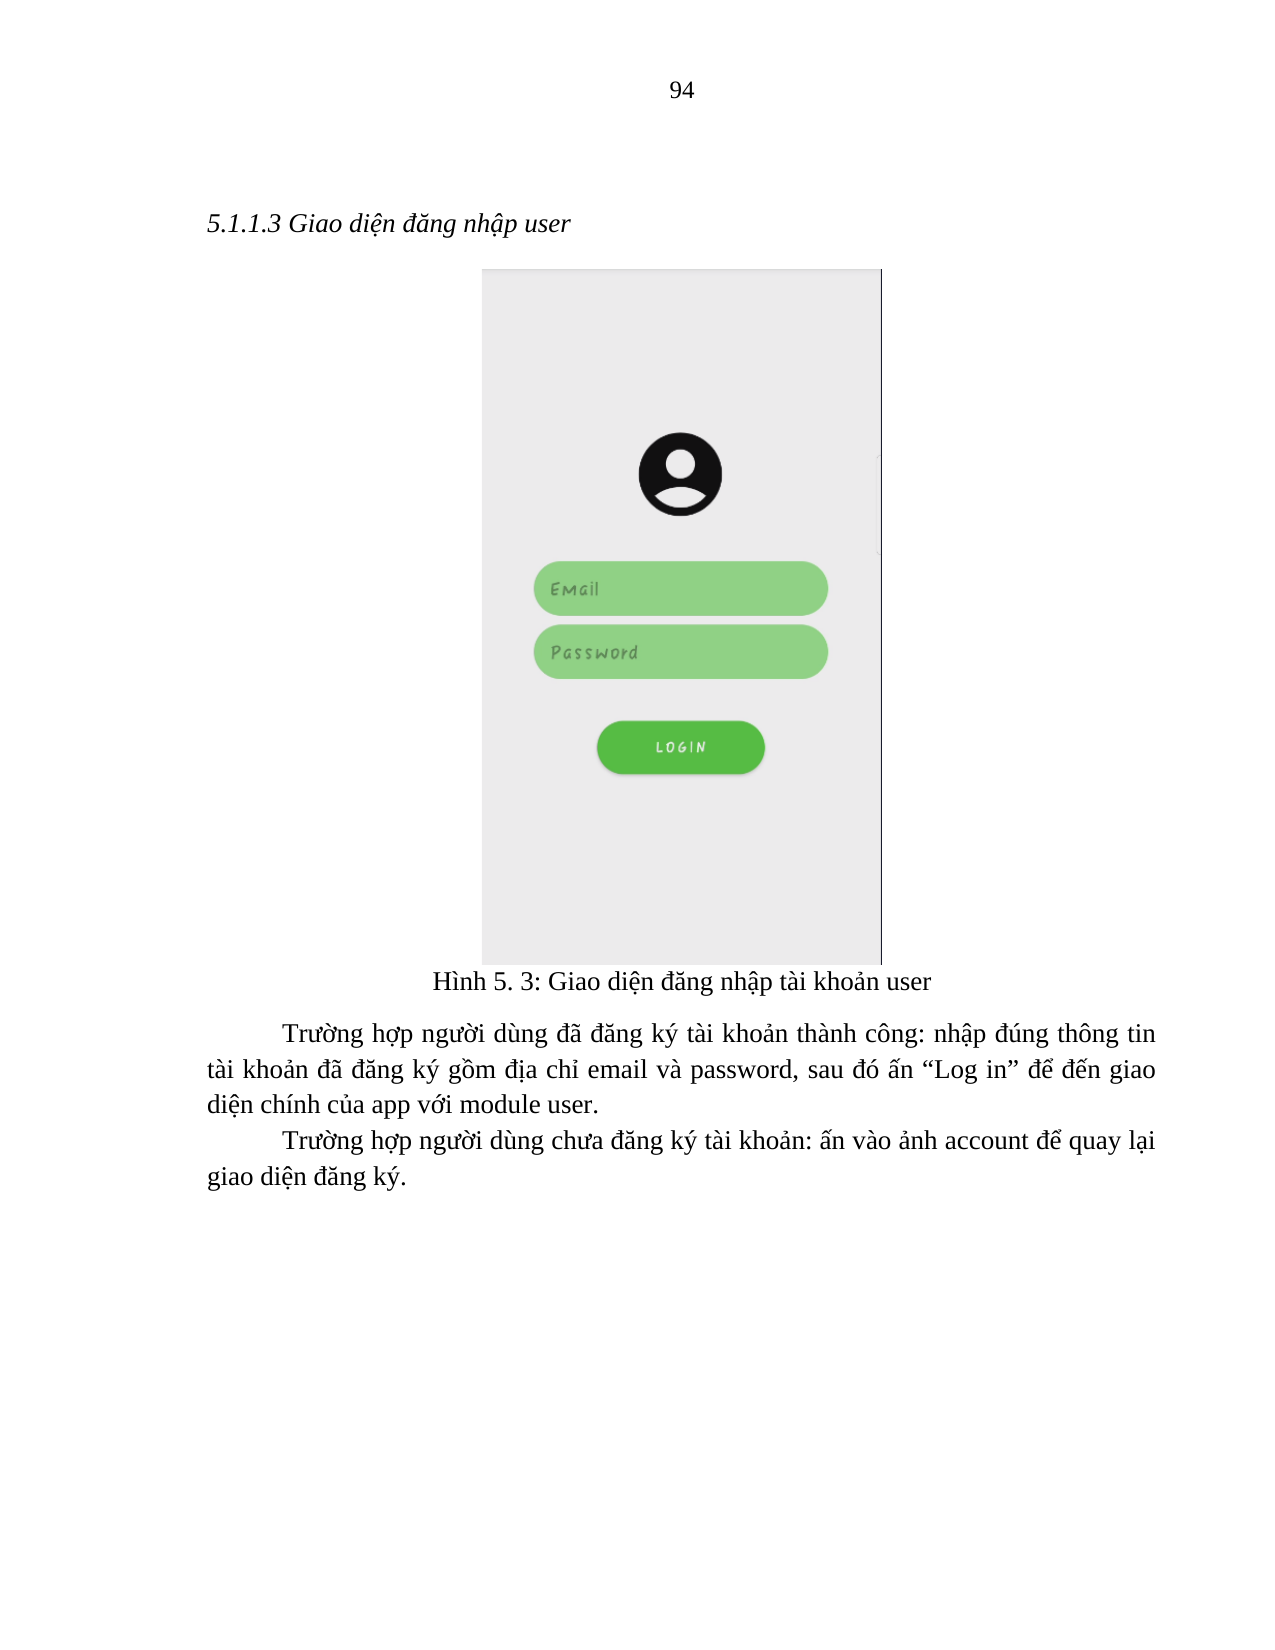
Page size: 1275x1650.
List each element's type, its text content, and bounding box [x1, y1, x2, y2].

text 5.1.1.3 Giao diện đăng nhập user [207, 207, 1157, 238]
text Trường hợp người dùng đã đăng ký tài khoản thành công: nhập đúng thông tin tài khoản đã đăng ký gồm địa chỉ email và password, sau đó ấn “Log in” để đến giao diện chính của app với module user. [207, 1017, 1157, 1119]
picture [481, 269, 882, 965]
text Trường hợp người dùng chưa đăng ký tài khoản: ấn vào ảnh account để quay lại giao diện đăng ký. [207, 1124, 1157, 1191]
text Hình 5. 3: Giao diện đăng nhập tài khoản user [207, 965, 1157, 996]
